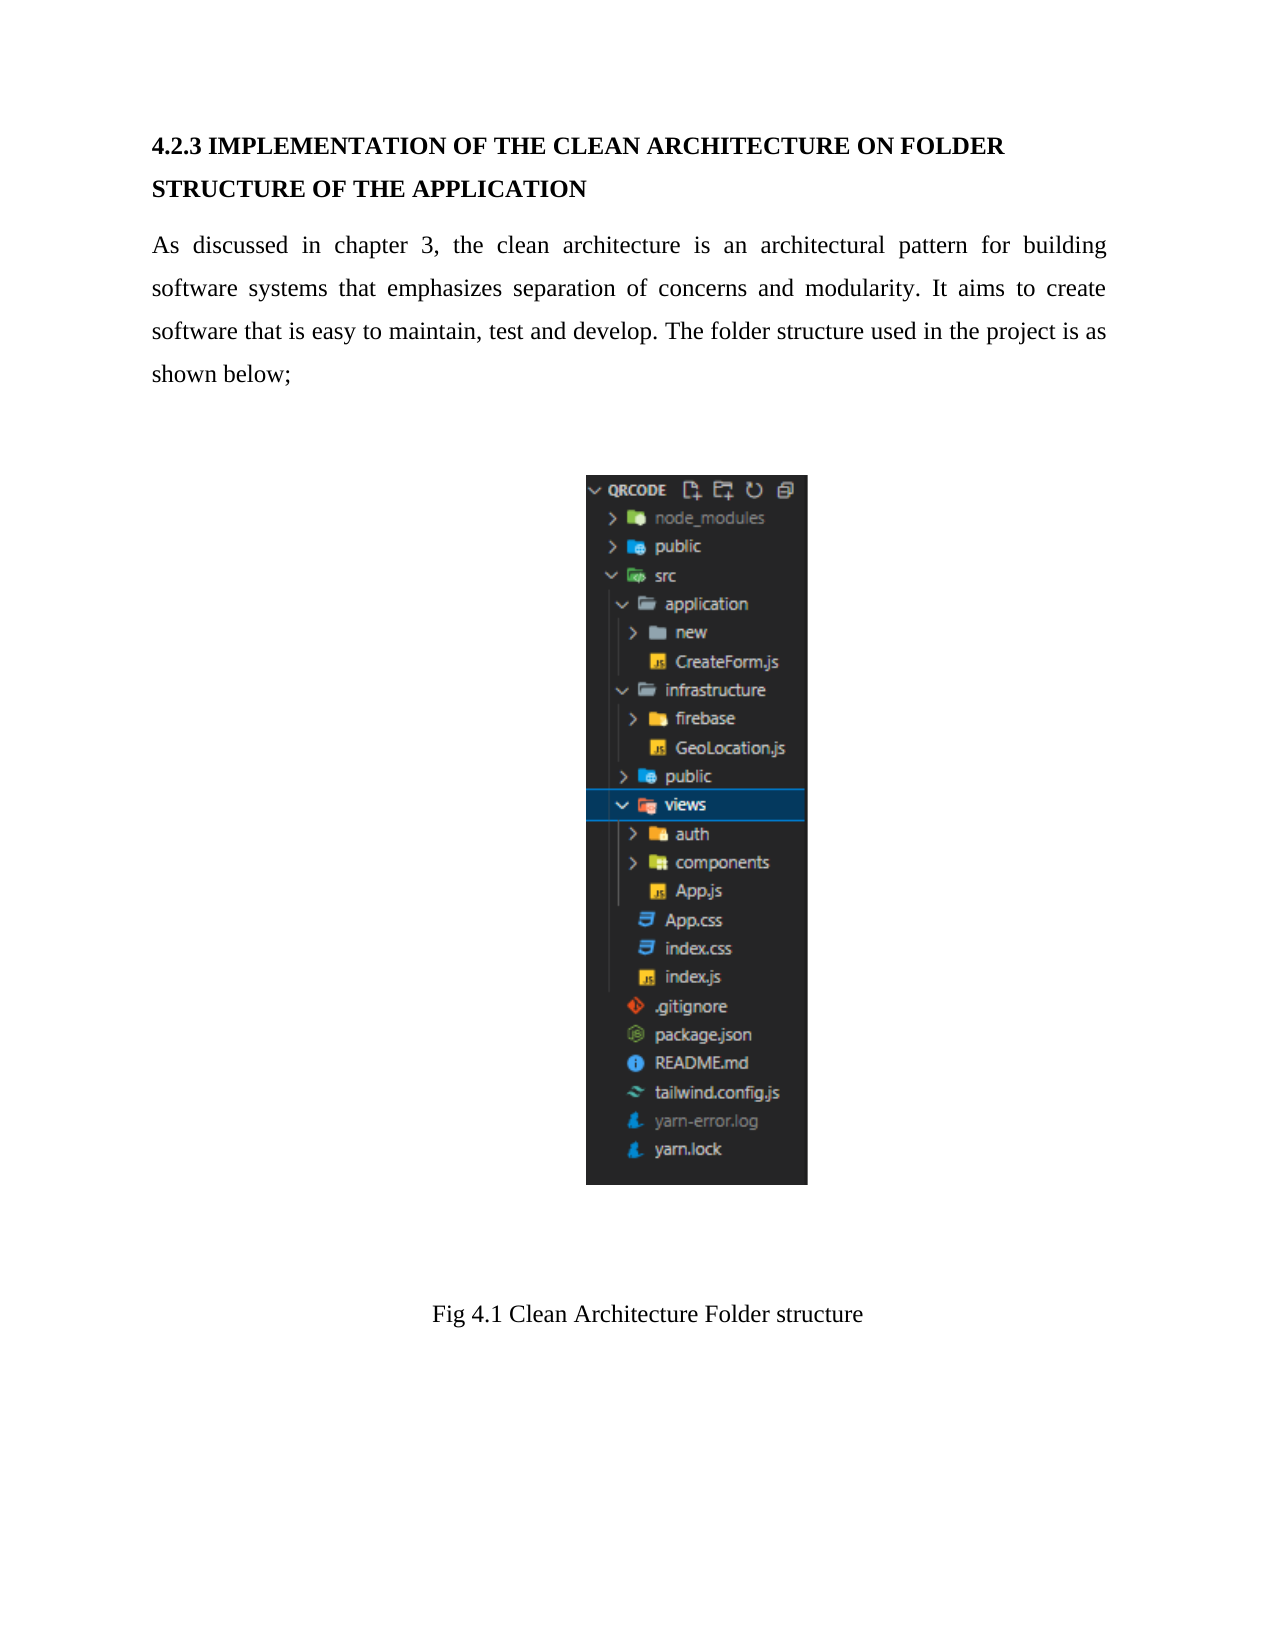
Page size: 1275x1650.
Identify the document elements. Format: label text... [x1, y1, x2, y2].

picture [586, 475, 808, 1185]
subtitle Fig 4.1 Clean Architecture Folder structure [152, 1299, 1144, 1328]
text As discussed in chapter 3, the clean architecture is an architectural pattern for building software systems that emphasizes separation of concerns and modularity. It aims to create software that is easy to maintain, test and develop. The folder structure used in the project is as shown below; [152, 230, 1108, 388]
subtitle 4.2.3 IMPLEMENTATION OF THE CLEAN ARCHITECTURE ON FOLDER STRUCTURE OF THE APPLICATION [152, 131, 1108, 203]
